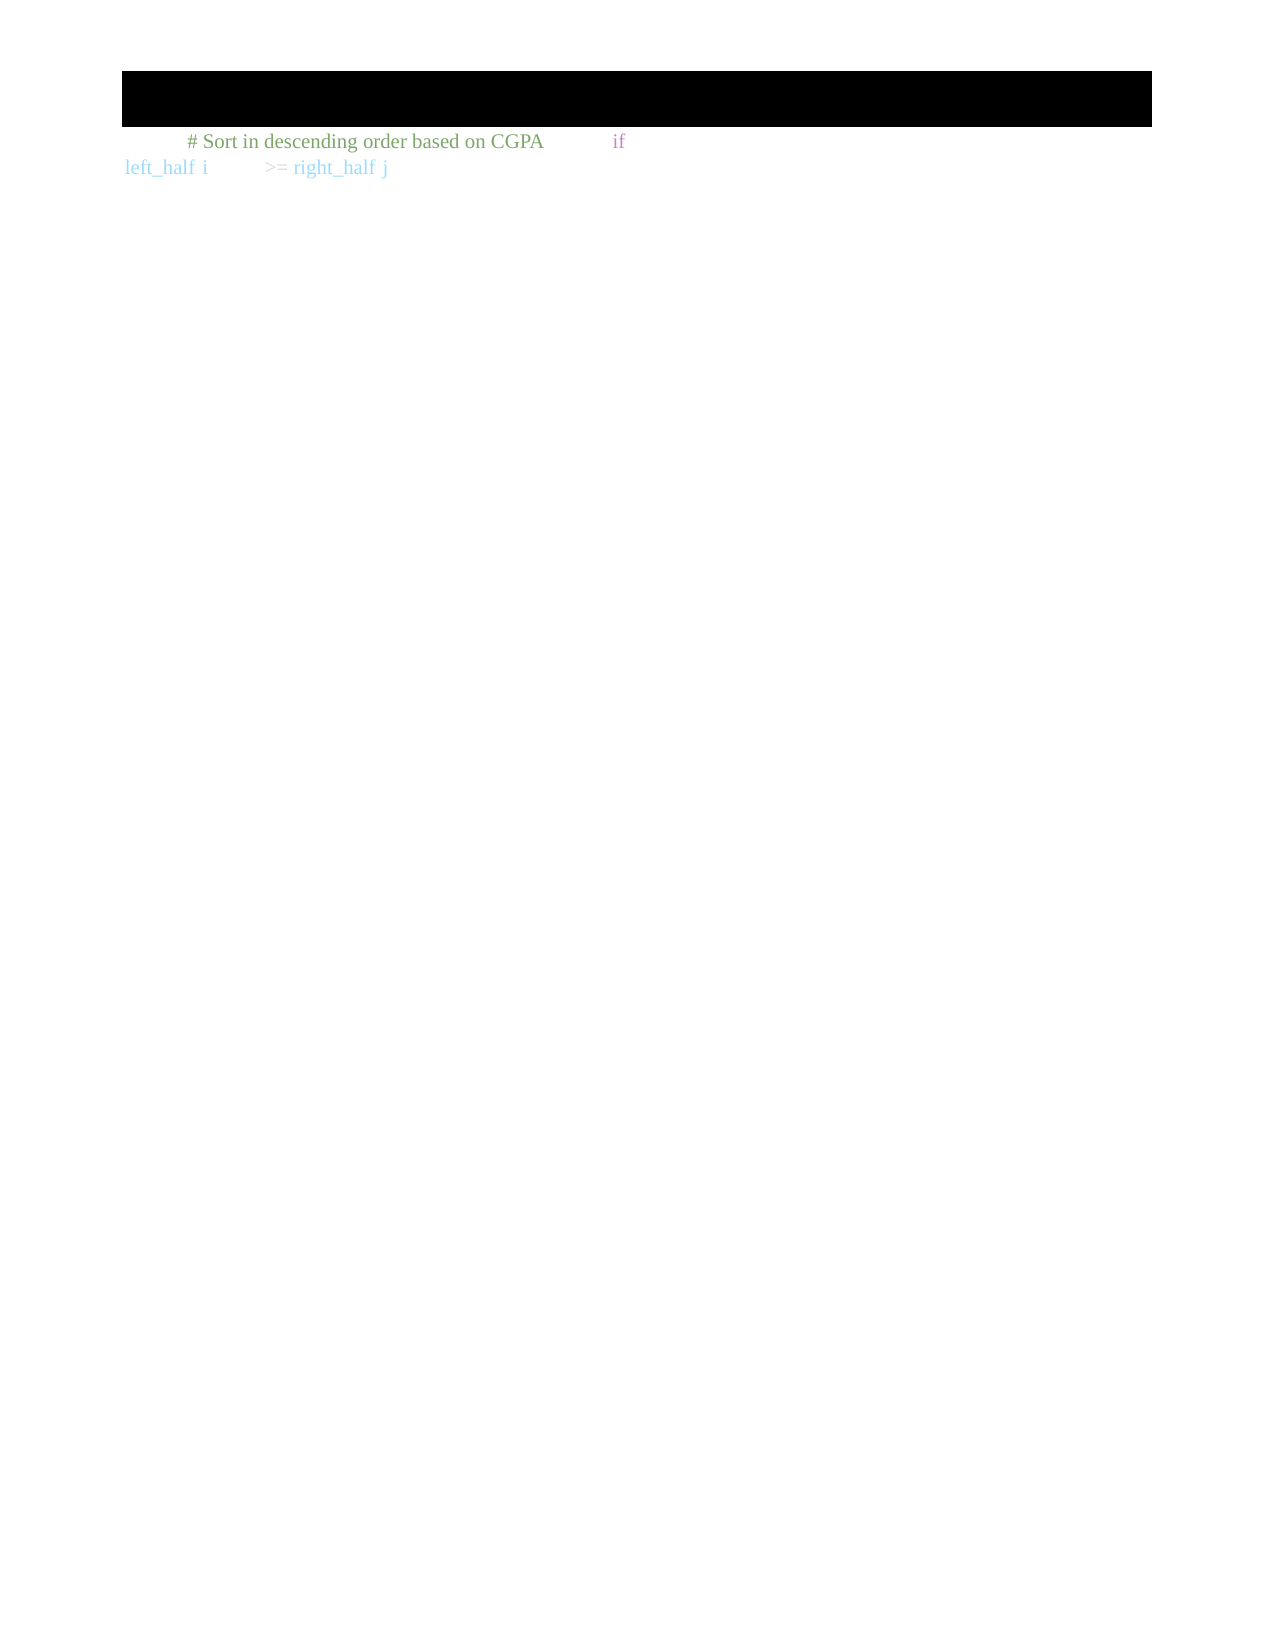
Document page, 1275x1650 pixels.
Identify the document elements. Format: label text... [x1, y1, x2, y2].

text # Sort in descending order based on CGPA if left_half[i].cgpa >= right_half[j].cgpa: [124, 98, 747, 179]
